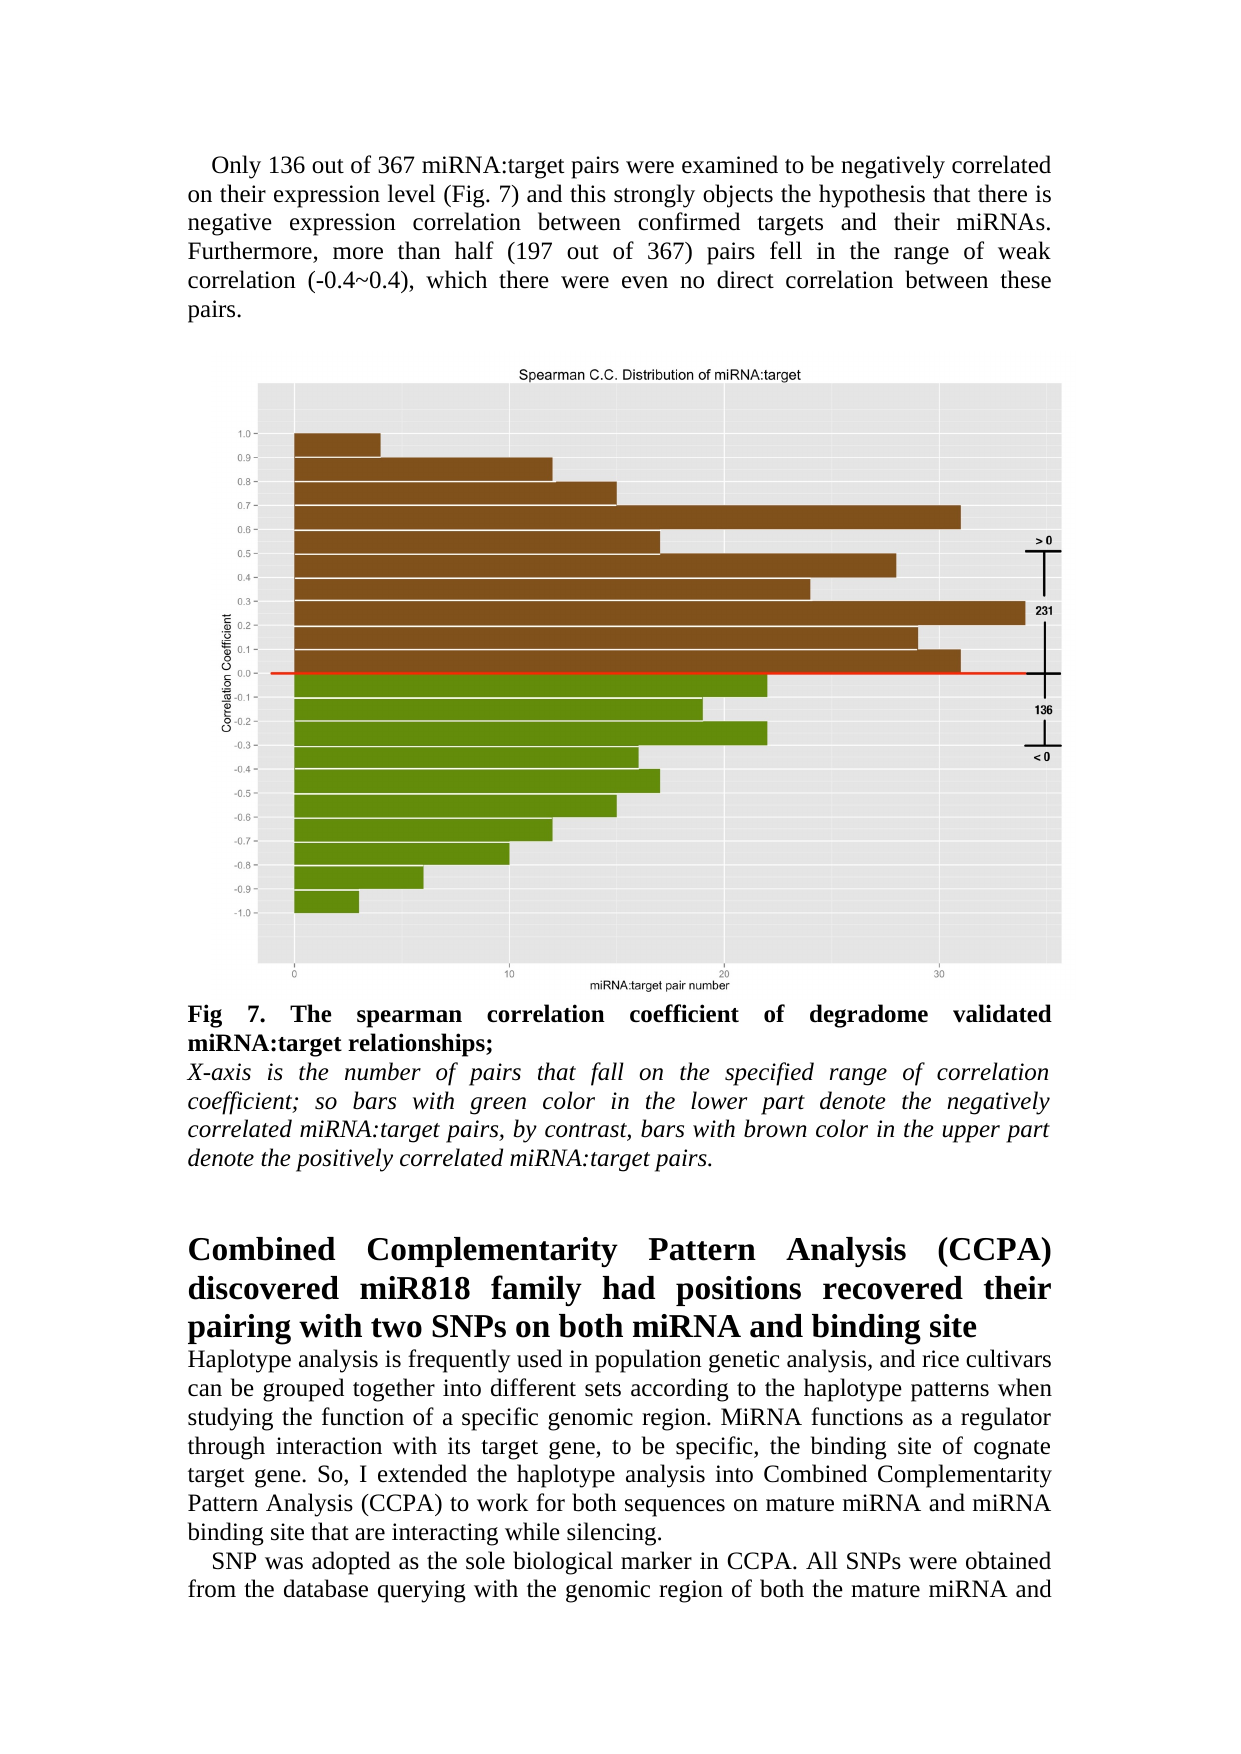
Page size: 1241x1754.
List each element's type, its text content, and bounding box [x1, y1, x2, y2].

text Fig 7. The spearman correlation coefficient of degradome validated miRNA:target relationships; [187, 999, 1053, 1057]
text Haplotype analysis is frequently used in population genetic analysis, and rice cultivars can be grouped together into different sets according to the haplotype patterns when studying the function of a specific genomic region. MiRNA functions as a regulator through interaction with its target gene, to be specific, the binding site of cognate target gene. So, I extended the haplotype analysis into Combined Complementarity Pattern Analysis (CCPA) to work for both sequences on mature miRNA and miRNA binding site that are interacting while silencing. [187, 1344, 1053, 1546]
text X-axis is the number of pairs that fall on the specified range of correlation coefficient; so bars with green color in the lower part denote the negatively correlated miRNA:target pairs, by contrast, bars with brown color in the upper part denote the positively correlated miRNA:target pairs. [187, 1057, 1053, 1172]
picture [211, 351, 1076, 1000]
text Only 136 out of 367 miRNA:target pairs were examined to be negatively correlated on their expression level (Fig. 7) and this strongly objects the hypothesis that there is negative expression correlation between confirmed targets and their miRNAs. Furthermore, more than half (197 out of 367) pairs fell in the range of weak correlation (-0.4~0.4), which there were even no direct correlation between these pairs. [187, 150, 1053, 322]
text Combined Complementarity Pattern Analysis (CCPA) discovered miR818 family had positions recovered their pairing with two SNPs on both miRNA and binding site [187, 1229, 1053, 1344]
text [187, 1546, 1053, 1603]
